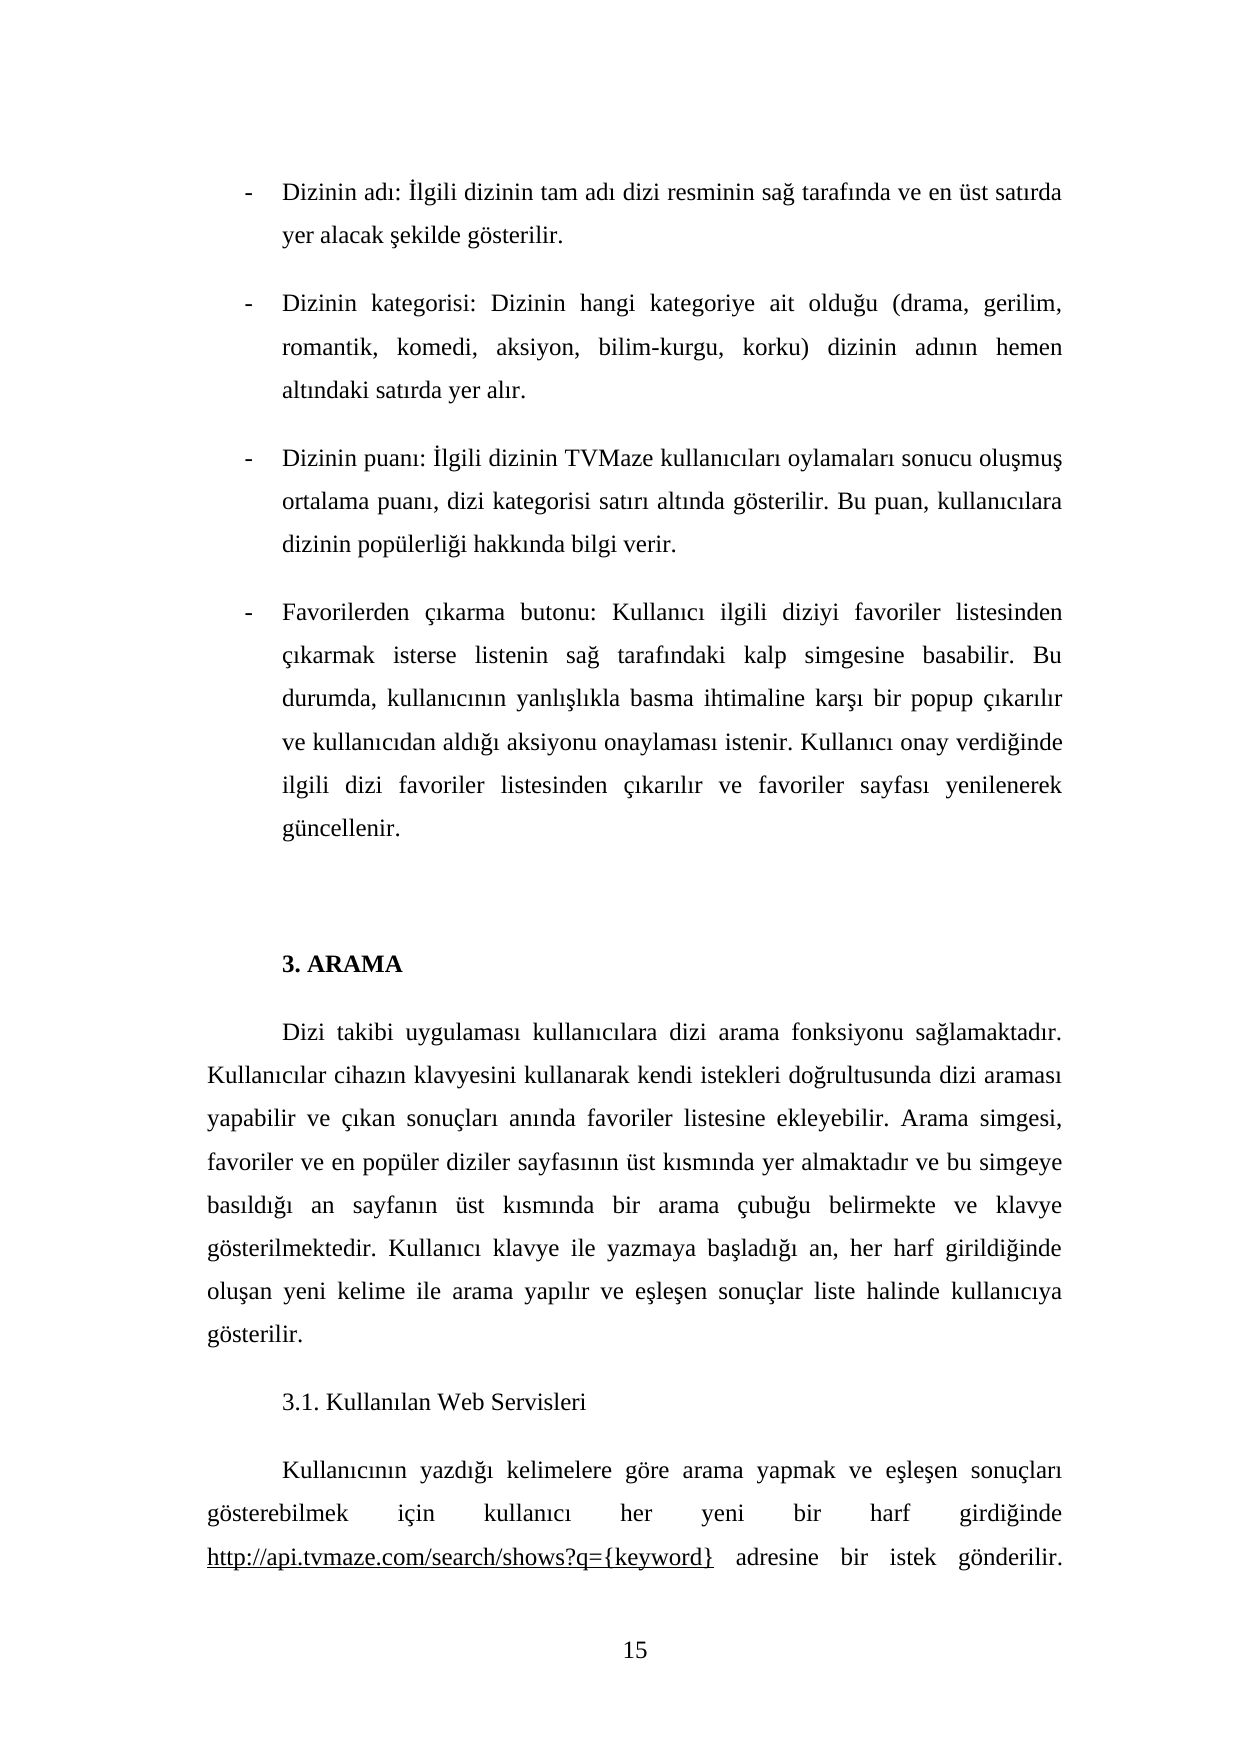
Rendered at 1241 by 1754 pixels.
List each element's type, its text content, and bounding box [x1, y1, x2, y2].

text 3. ARAMA [207, 949, 1063, 978]
list Favorilerden çıkarma butonu: Kullanıcı ilgili diziyi favoriler listesinden çıkarmak isterse listenin sağ tarafındaki kalp simgesine basabilir. Bu durumda, kullanıcının yanlışlıkla basma ihtimaline karşı bir popup çıkarılır ve kullanıcıdan aldığı aksiyonu onaylaması istenir. Kullanıcı onay verdiğinde ilgili dizi favoriler listesinden çıkarılır ve favoriler sayfası yenilenerek güncellenir. [244, 597, 1063, 842]
list Dizinin puanı: İlgili dizinin TVMaze kullanıcıları oylamaları sonucu oluşmuş ortalama puanı, dizi kategorisi satırı altında gösterilir. Bu puan, kullanıcılara dizinin popülerliği hakkında bilgi verir. [244, 443, 1063, 558]
text 3.1. Kullanılan Web Servisleri [207, 1387, 1063, 1416]
list Dizinin adı: İlgili dizinin tam adı dizi resminin sağ tarafında ve en üst satırda yer alacak şekilde gösterilir. [244, 177, 1063, 249]
list Dizinin kategorisi: Dizinin hangi kategoriye ait olduğu (drama, gerilim, romantik, komedi, aksiyon, bilim-kurgu, korku) dizinin adının hemen altındaki satırda yer alır. [244, 288, 1063, 403]
text Dizi takibi uygulaması kullanıcılara dizi arama fonksiyonu sağlamaktadır. Kullanıcılar cihazın klavyesini kullanarak kendi istekleri doğrultusunda dizi araması yapabilir ve çıkan sonuçları anında favoriler listesine ekleyebilir. Arama simgesi, favoriler ve en popüler diziler sayfasının üst kısmında yer almaktadır ve bu simgeye basıldığı an sayfanın üst kısmında bir arama çubuğu belirmekte ve klavye gösterilmektedir. Kullanıcı klavye ile yazmaya başladığı an, her harf girildiğinde oluşan yeni kelime ile arama yapılır ve eşleşen sonuçlar liste halinde kullanıcıya gösterilir. [207, 1017, 1063, 1348]
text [207, 1455, 1063, 1570]
